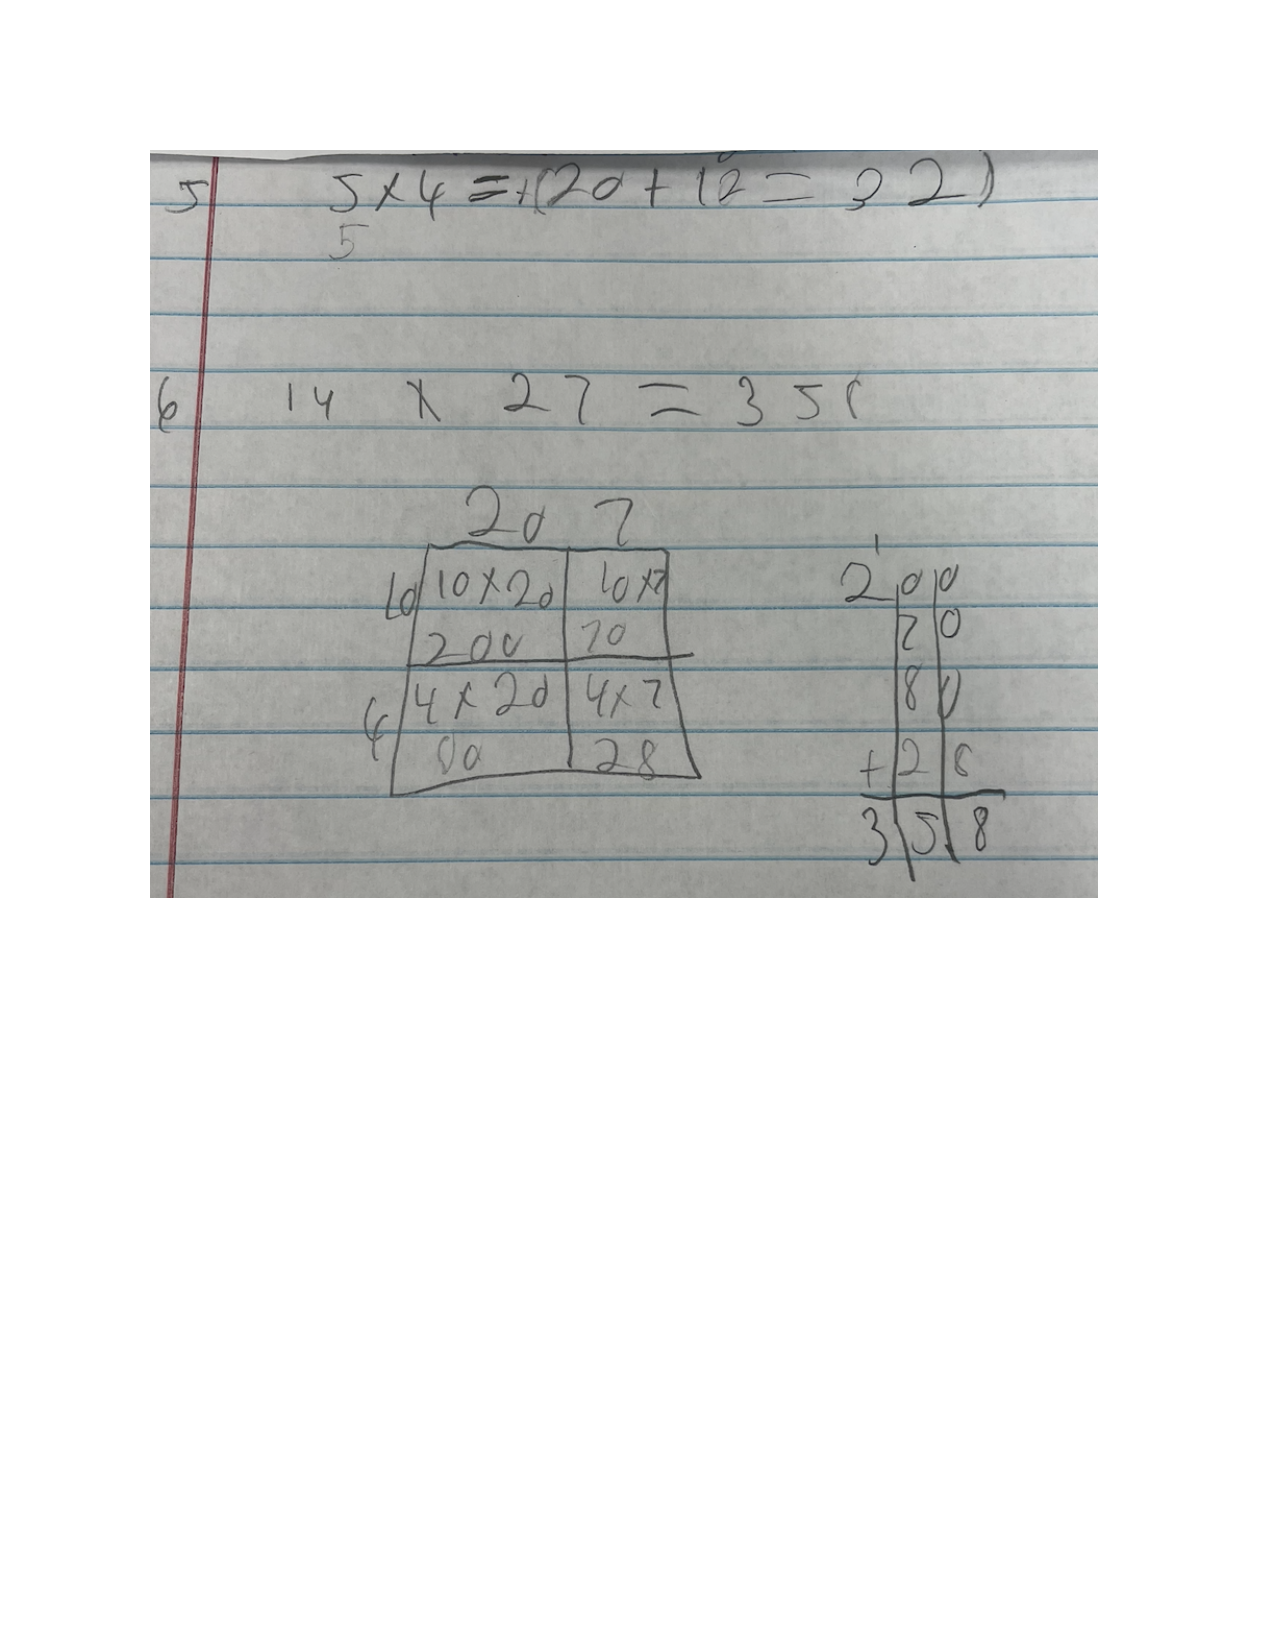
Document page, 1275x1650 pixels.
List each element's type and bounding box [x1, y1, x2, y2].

picture [150, 150, 1098, 898]
